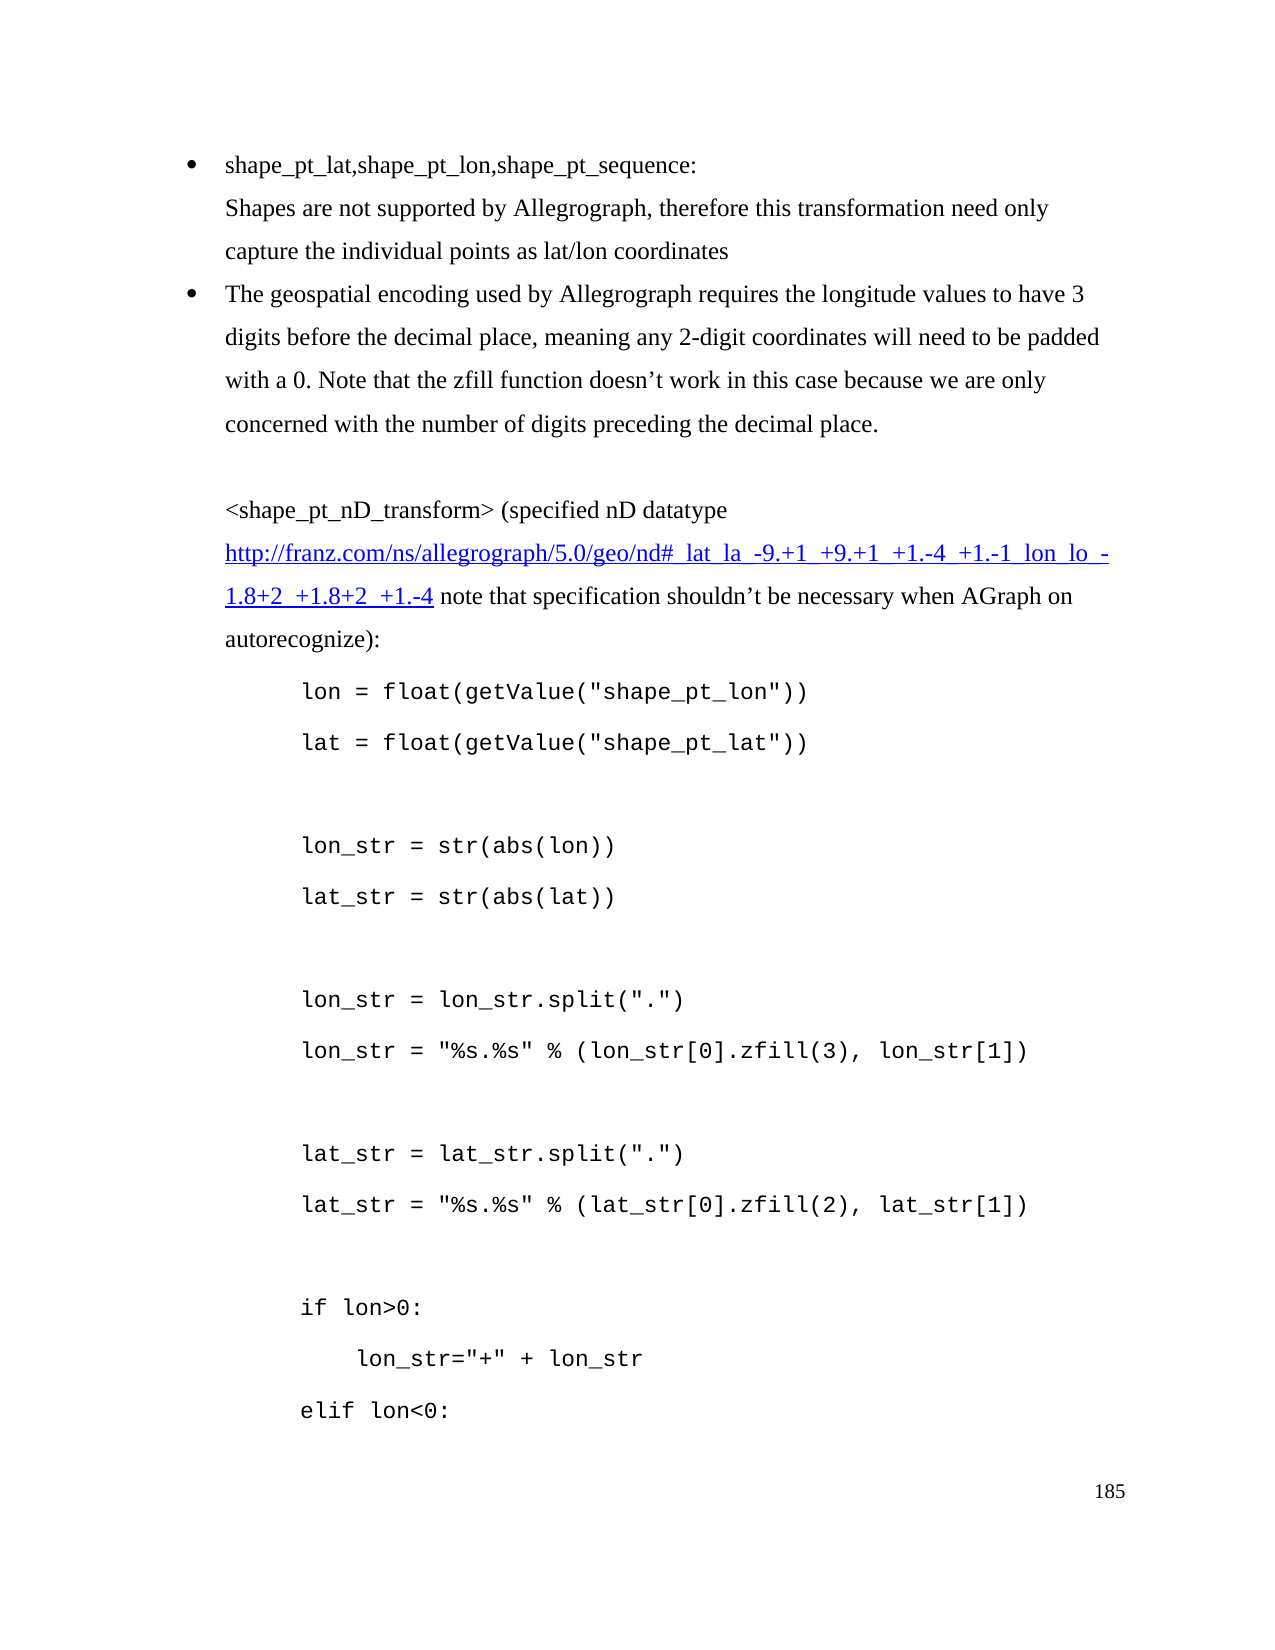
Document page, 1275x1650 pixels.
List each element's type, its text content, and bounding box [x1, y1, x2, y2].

text if lon>0: [300, 1296, 1125, 1322]
text lat = float(getValue("shape_pt_lat")) [300, 731, 1125, 757]
text lat_str = str(abs(lat)) [300, 885, 1125, 911]
text lon_str="+" + lon_str [300, 1348, 1125, 1373]
text lon_str = "%s.%s" % (lon_str[0].zfill(3), lon_str[1]) [300, 1039, 1125, 1065]
list shape_pt_lat,shape_pt_lon,shape_pt_sequence: Shapes are not supported by Allegrograph, therefore this transformation need only capture the individual points as lat/lon coordinates [187, 150, 1125, 265]
list The geospatial encoding used by Allegrograph requires the longitude values to have 3 digits before the decimal place, meaning any 2-digit coordinates will need to be padded with a 0. Note that the zfill function doesn’t work in this case because we are only concerned with the number of digits preceding the decimal place. <shape_pt_nD_transform> (specified nD datatype http://franz.com/ns/allegrograph/5.0/geo/nd#_lat_la_-9.+1_+9.+1_+1.-4_+1.-1_lon_lo_-1.8+2_+1.8+2_+1.-4 note that specification shouldn’t be necessary when AGraph on autorecognize): [187, 279, 1125, 653]
text lon_str = str(abs(lon)) [300, 834, 1125, 860]
text lat_str = "%s.%s" % (lat_str[0].zfill(2), lat_str[1]) [300, 1193, 1125, 1219]
text lon_str = lon_str.split(".") [300, 988, 1125, 1014]
text lat_str = lat_str.split(".") [300, 1142, 1125, 1168]
text elif lon<0: [300, 1399, 1125, 1425]
text lon = float(getValue("shape_pt_lon")) [300, 680, 1125, 706]
